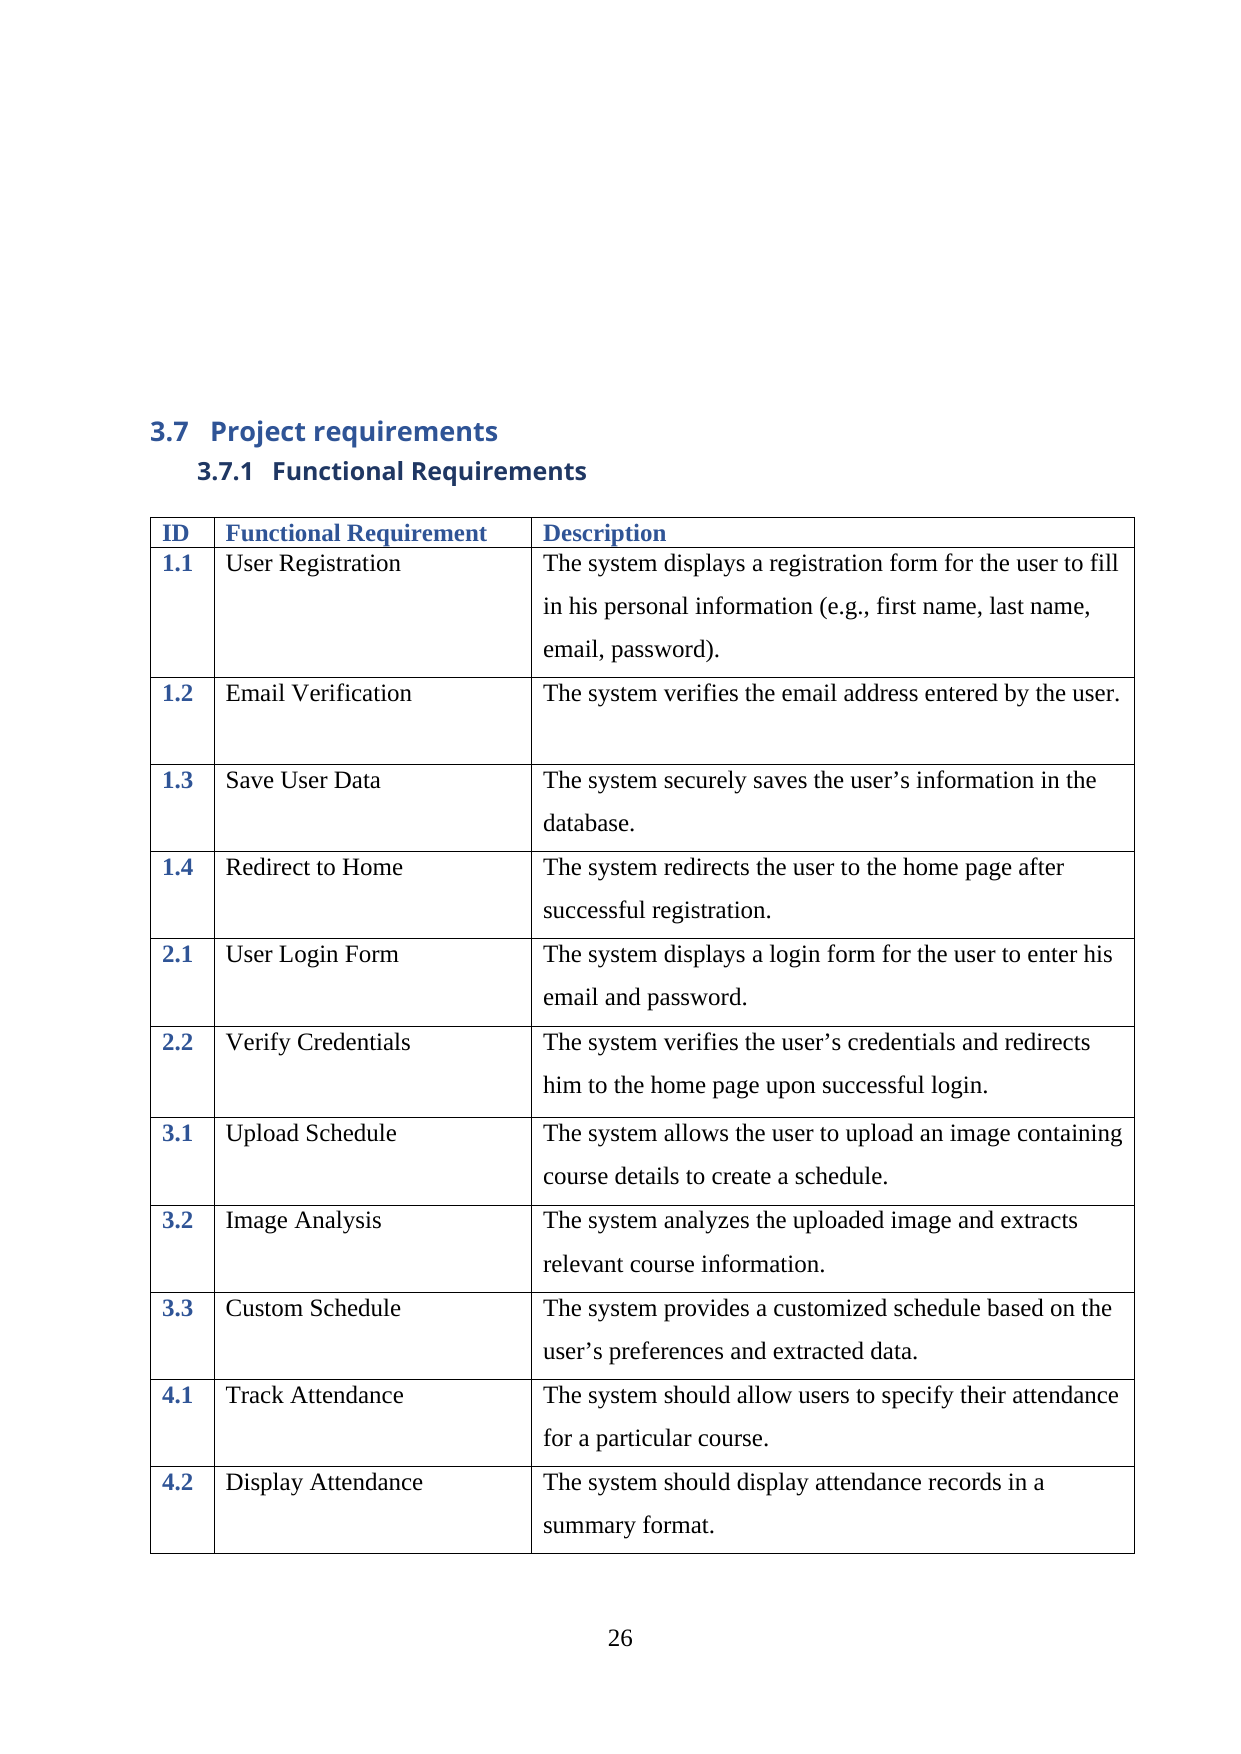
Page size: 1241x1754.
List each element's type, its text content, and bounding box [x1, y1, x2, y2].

table_cell 3.2 [151, 1206, 214, 1292]
table_cell 3.1 [151, 1118, 214, 1204]
table_cell 2.1 [151, 939, 214, 1026]
table_cell The system displays a login form for the user to enter his email and password. [532, 939, 1134, 1026]
subtitle Project requirements [150, 413, 1090, 450]
table_cell The system securely saves the user’s information in the database. [532, 765, 1134, 851]
table_cell The system verifies the email address entered by the user. [532, 678, 1134, 764]
table_cell The system displays a registration form for the user to fill in his personal information (e.g., first name, last name, email, password). [532, 548, 1134, 677]
table_cell Verify Credentials [215, 1027, 531, 1117]
table_cell Display Attendance [215, 1467, 531, 1553]
table_cell 1.3 [151, 765, 214, 851]
table_cell The system redirects the user to the home page after successful registration. [532, 852, 1134, 938]
subtitle Functional Requirements [197, 454, 1090, 488]
table_cell 3.3 [151, 1293, 214, 1379]
table_cell Save User Data [215, 765, 531, 851]
table_cell 1.4 [151, 852, 214, 938]
table_cell The system should display attendance records in a summary format. [532, 1467, 1134, 1553]
table_cell 1.1 [151, 548, 214, 677]
table_cell Upload Schedule [215, 1118, 531, 1204]
table_cell The system provides a customized schedule based on the user’s preferences and extracted data. [532, 1293, 1134, 1379]
table_header ID [151, 518, 214, 547]
table_cell Track Attendance [215, 1380, 531, 1466]
table_cell Redirect to Home [215, 852, 531, 938]
table_cell The system analyzes the uploaded image and extracts relevant course information. [532, 1206, 1134, 1292]
table_cell Image Analysis [215, 1206, 531, 1292]
table_cell User Login Form [215, 939, 531, 1026]
table_cell The system allows the user to upload an image containing course details to create a schedule. [532, 1118, 1134, 1204]
table_header Description [532, 518, 1134, 547]
table_cell 4.2 [151, 1467, 214, 1553]
table_cell User Registration [215, 548, 531, 677]
table_cell The system verifies the user’s credentials and redirects him to the home page upon successful login. [532, 1027, 1134, 1117]
table_cell 4.1 [151, 1380, 214, 1466]
table_cell Email Verification [215, 678, 531, 764]
table_cell 2.2 [151, 1027, 214, 1117]
table_header Functional Requirement [215, 518, 531, 547]
table_cell 1.2 [151, 678, 214, 764]
table_cell Custom Schedule [215, 1293, 531, 1379]
table_cell The system should allow users to specify their attendance for a particular course. [532, 1380, 1134, 1466]
